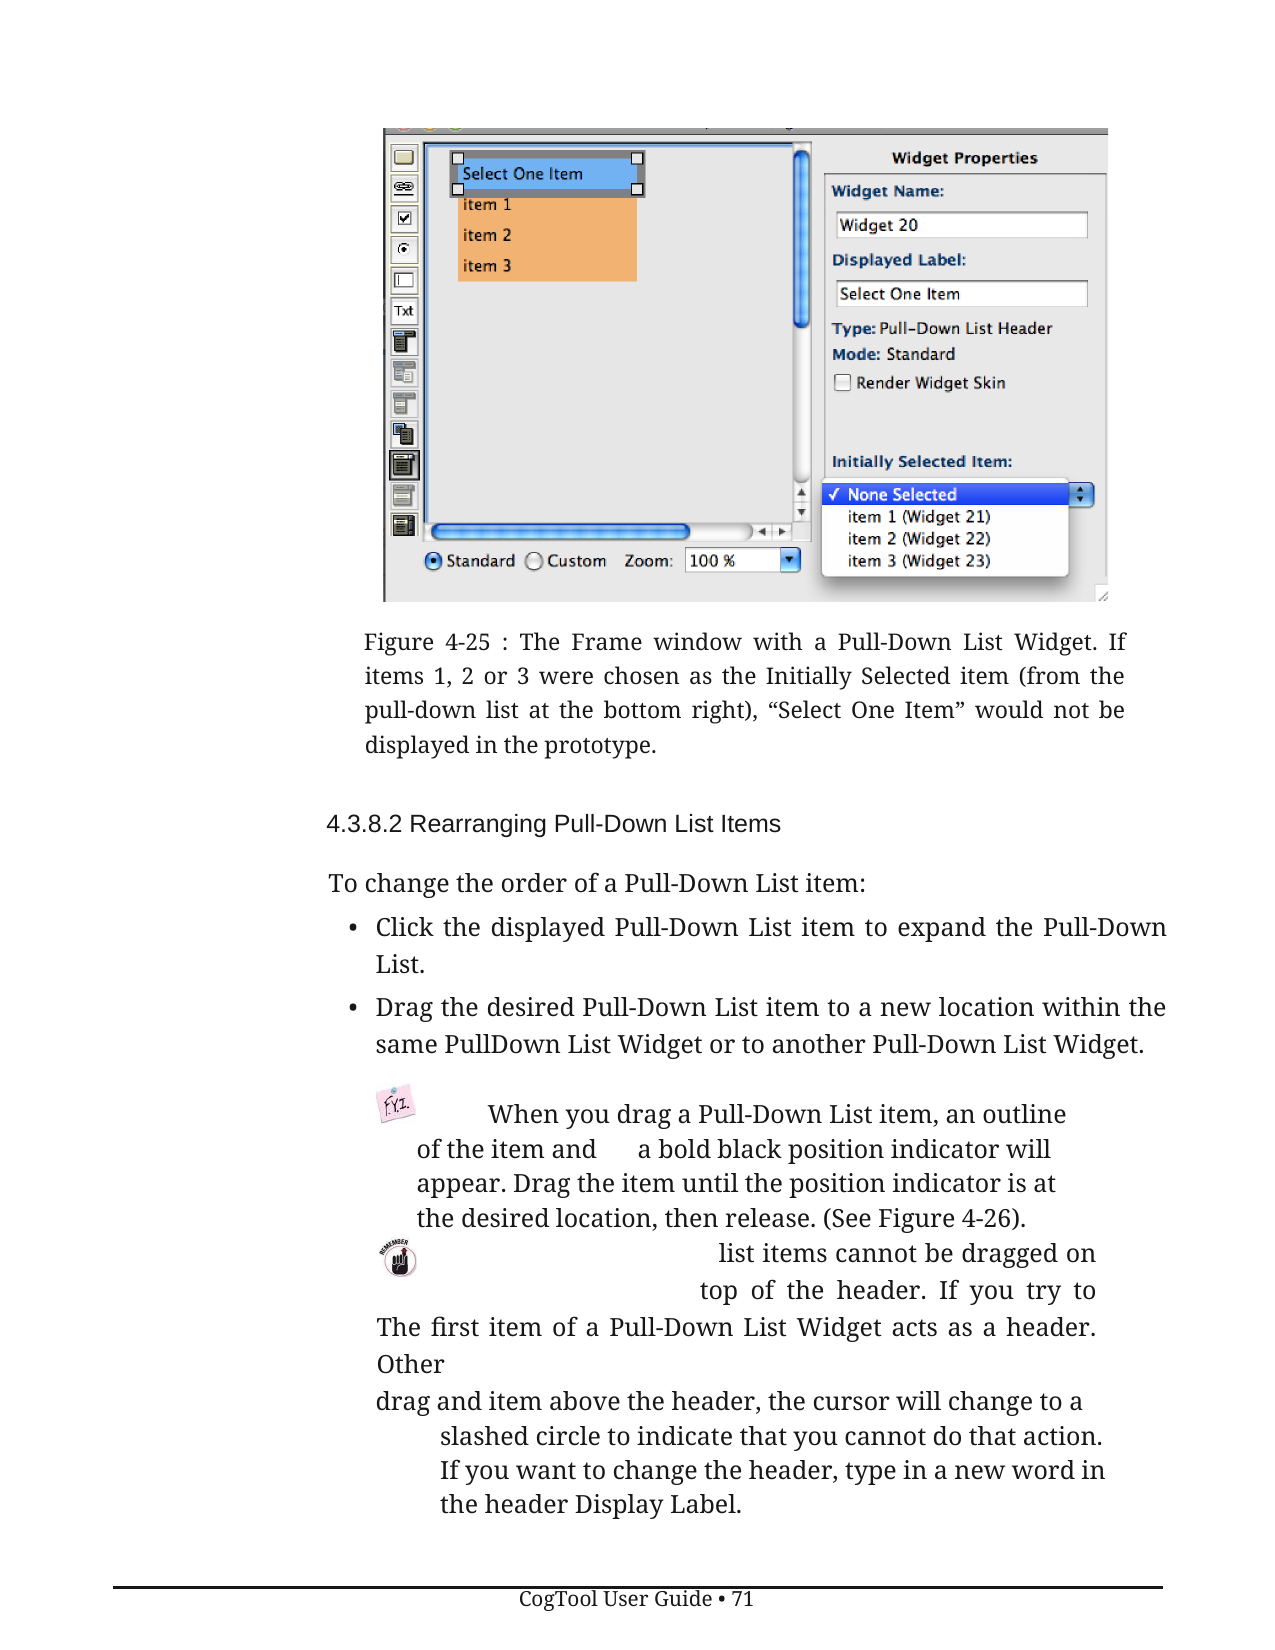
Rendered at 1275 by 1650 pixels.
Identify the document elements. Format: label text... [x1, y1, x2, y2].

text When you drag a Pull-Down List item, an outline of the item and a bold black position indicator will appear. Drag the item until the position indicator is at the desired location, then release. (See Figure 4-26). [376, 1083, 1088, 1234]
list Drag the desired Pull-Down List item to a new location within the same PullDown List Widget or to another Pull-Down List Widget. [348, 990, 1168, 1061]
picture [382, 128, 1109, 602]
text drag and item above the header, the cursor will change to a slashed circle to indicate that you cannot do that action. If you want to change the header, type in a new word in the header Display Label. [375, 1384, 1123, 1521]
list Click the displayed Pull-Down List item to expand the Pull-Down List. [348, 909, 1168, 981]
text list items cannot be dragged on top of the header. If you try to The first item of a Pull-Down List Widget acts as a header. Other [375, 1235, 1097, 1381]
picture [376, 1083, 417, 1124]
picture [378, 1237, 417, 1277]
text Figure 4-25 : The Frame window with a Pull-Down List Widget. If items 1, 2 or 3 were chosen as the Initially Selected item (from the pull-down list at the bottom right), “Select One Item” would not be displayed in the prototype. [363, 625, 1127, 760]
text 4.3.8.2 Rearranging Pull-Down List Items [326, 809, 1169, 838]
text To change the order of a Pull-Down List item: [328, 866, 1168, 900]
